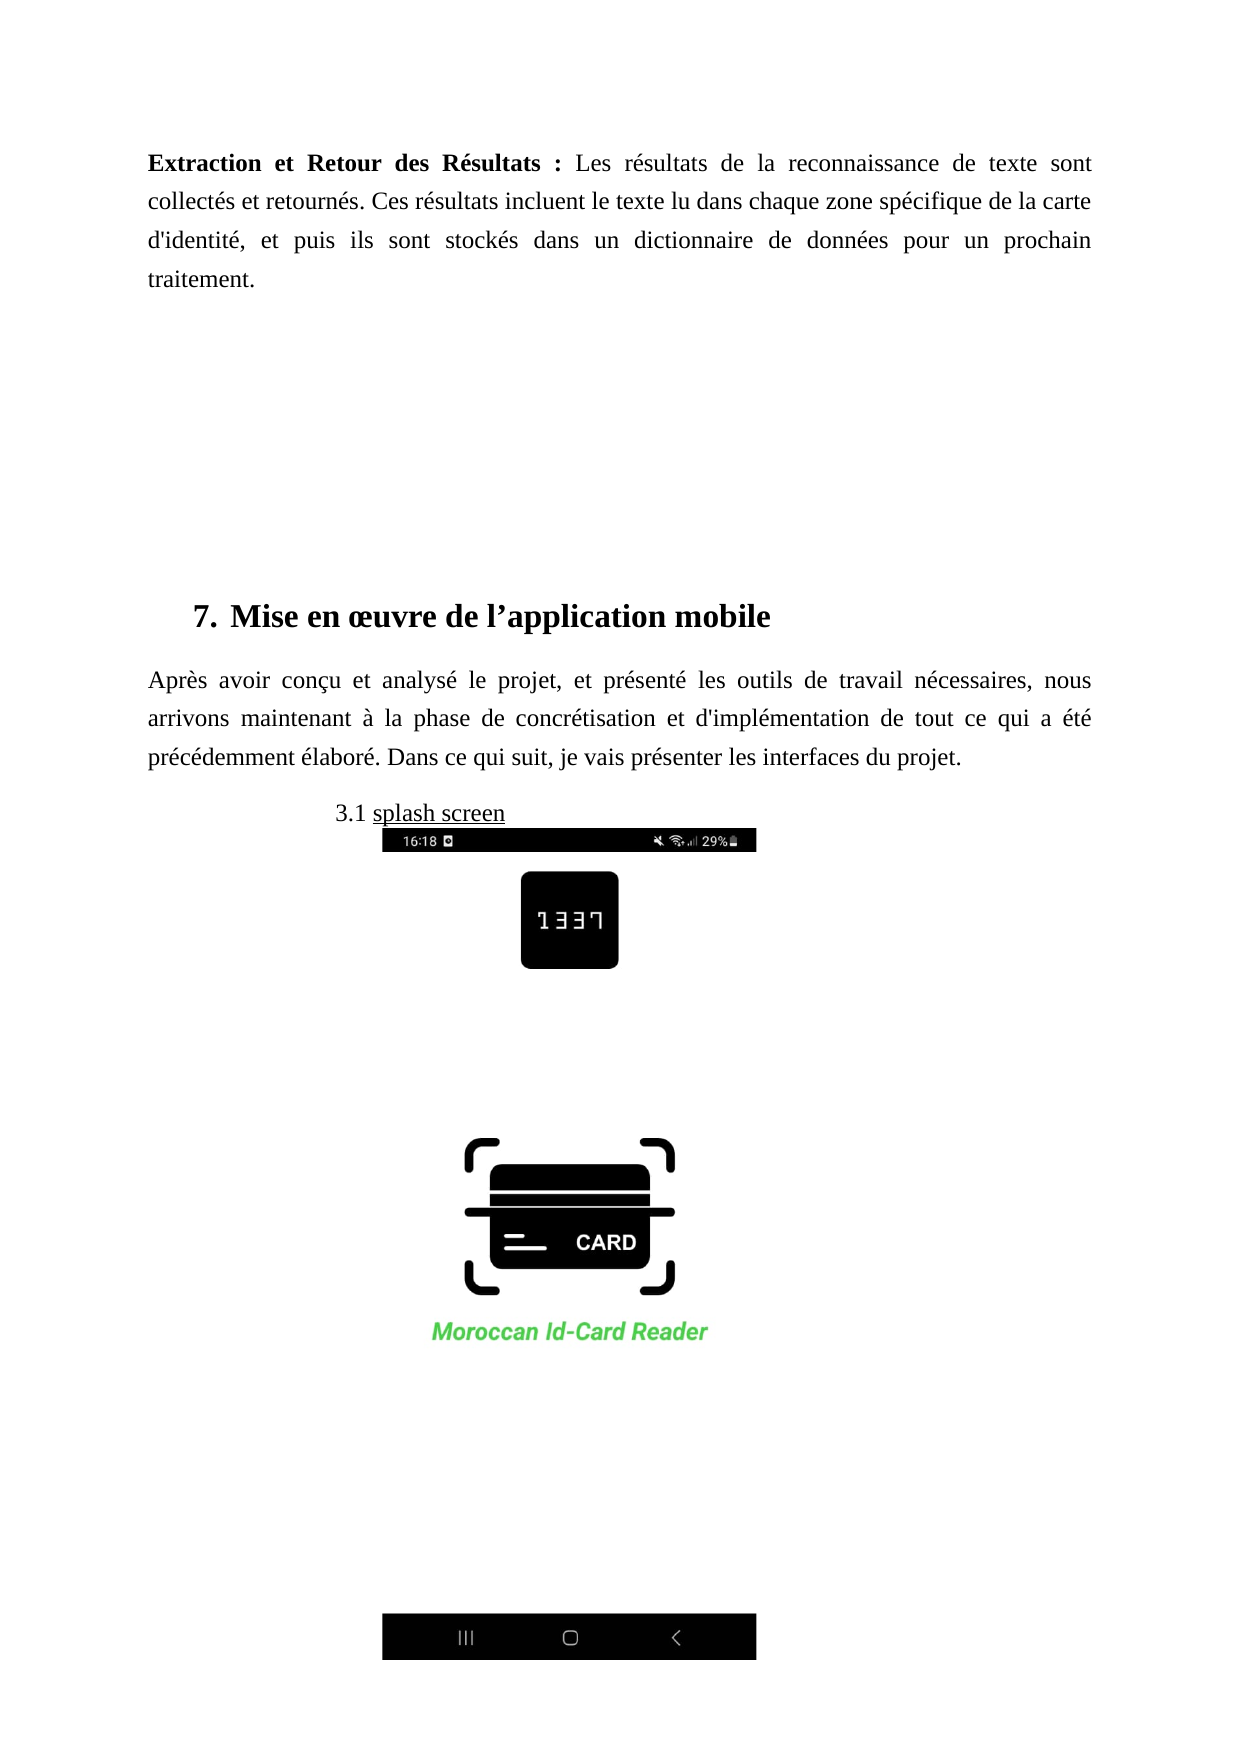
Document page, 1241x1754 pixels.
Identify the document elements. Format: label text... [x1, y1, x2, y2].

picture [382, 828, 757, 1660]
text Après avoir conçu et analysé le projet, et présenté les outils de travail nécessaires, nous arrivons maintenant à la phase de concrétisation et d'implémentation de tout ce qui a été précédemment élaboré. Dans ce qui suit, je vais présenter les interfaces du projet. [148, 665, 1093, 771]
text Extraction et Retour des Résultats : Les résultats de la reconnaissance de texte sont collectés et retournés. Ces résultats incluent le texte lu dans chaque zone spécifique de la carte d'identité, et puis ils sont stockés dans un dictionnaire de données pour un prochain traitement. [148, 148, 1093, 293]
subtitle Mise en œuvre de l’application mobile [193, 596, 1093, 635]
text splash screen [335, 798, 1093, 826]
